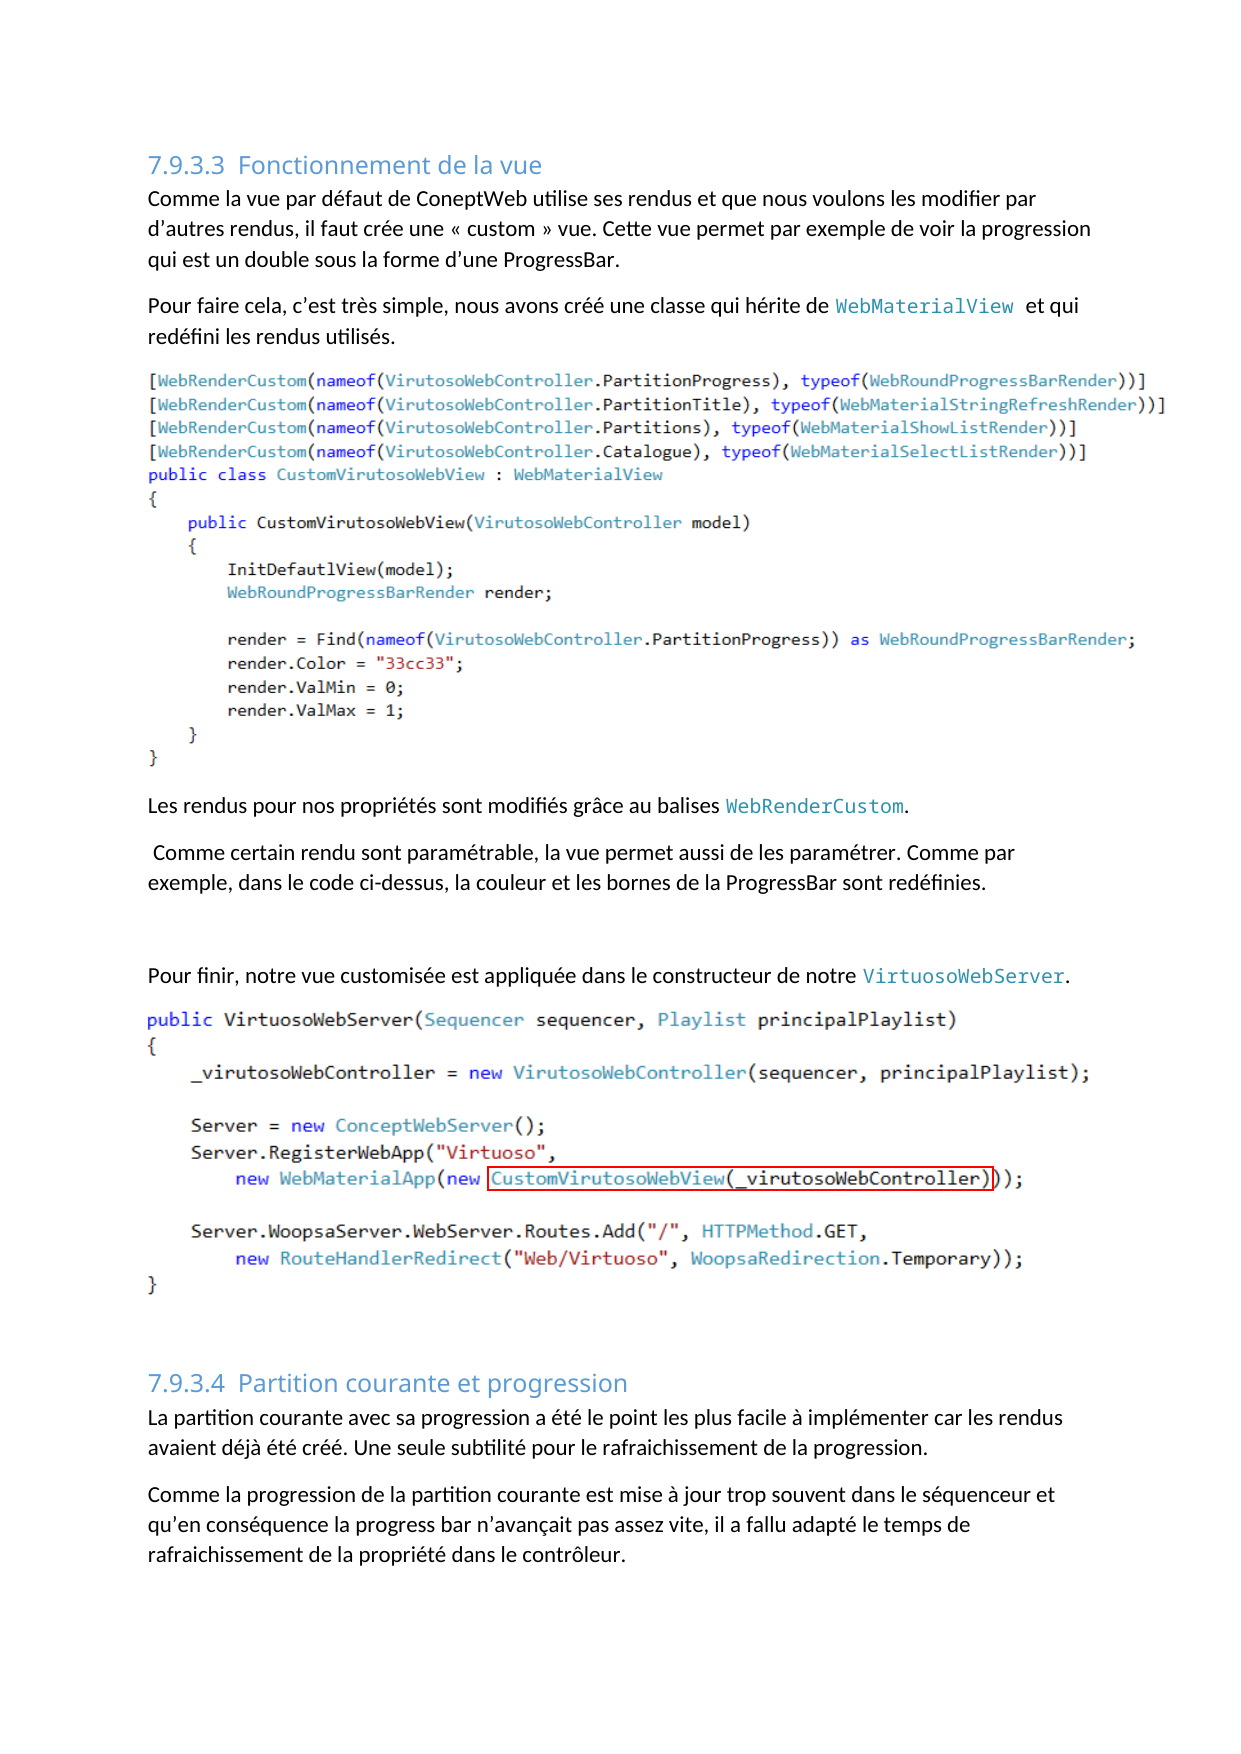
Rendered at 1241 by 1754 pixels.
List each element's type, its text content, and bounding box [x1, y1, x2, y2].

text Comme la vue par défaut de ConeptWeb utilise ses rendus et que nous voulons les modifier par d’autres rendus, il faut crée une « custom » vue. Cette vue permet par exemple de voir la progression qui est un double sous la forme d’une ProgressBar. [148, 184, 1093, 273]
text Comme certain rendu sont paramétrable, la vue permet aussi de les paramétrer. Comme par exemple, dans le code ci-dessus, la couleur et les bornes de la ProgressBar sont redéfinies. [148, 838, 1093, 896]
text La partition courante avec sa progression a été le point les plus facile à implémenter car les rendus avaient déjà été créé. Une seule subtilité pour le rafraichissement de la progression. [148, 1403, 1093, 1461]
text Les rendus pour nos propriétés sont modifiés grâce au balises WebRenderCustom. [148, 791, 1093, 819]
text Pour finir, notre vue customisée est appliquée dans le constructeur de notre VirtuosoWebServer. [148, 962, 1093, 990]
picture [147, 1008, 1093, 1297]
subtitle Partition courante et progression [148, 1366, 1093, 1400]
text Pour faire cela, c’est très simple, nous avons créé une classe qui hérite de WebMaterialView et qui redéfini les rendus utilisés. [148, 292, 1093, 350]
text Comme la progression de la partition courante est mise à jour trop souvent dans le séquenceur et qu’en conséquence la progress bar n’avançait pas assez vite, il a fallu adapté le temps de rafraichissement de la propriété dans le contrôleur. [148, 1480, 1093, 1568]
subtitle Fonctionnement de la vue [148, 148, 1093, 182]
picture [147, 368, 1169, 772]
